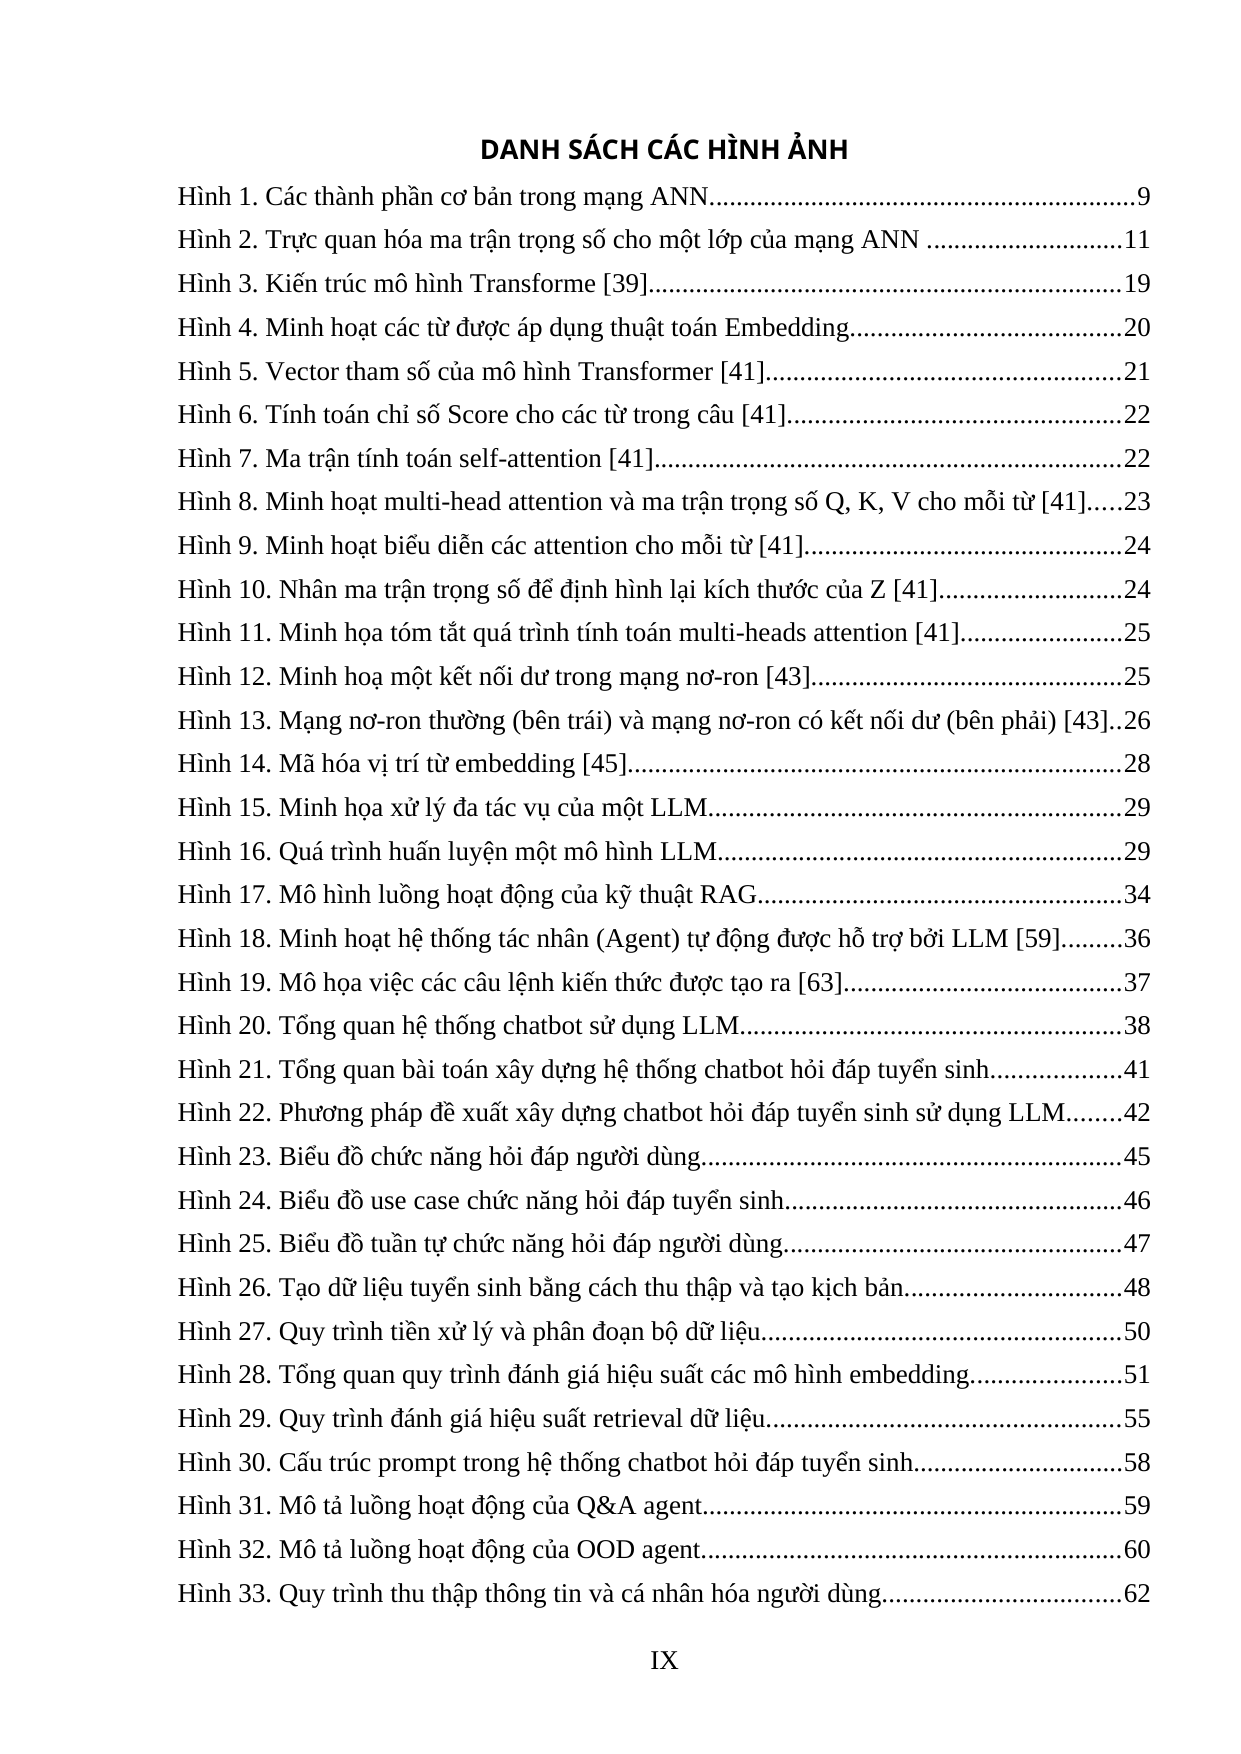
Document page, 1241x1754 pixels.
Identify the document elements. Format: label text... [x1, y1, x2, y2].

text Hình 8. Minh hoạt multi-head attention và ma trận trọng số Q, K, V cho mỗi từ [41]. 23 [177, 486, 1152, 517]
text Hình 15. Minh họa xử lý đa tác vụ của một LLM. 29 [177, 791, 1152, 822]
text Hình 31. Mô tả luồng hoạt động của Q&A agent. 59 [177, 1489, 1152, 1521]
text Hình 21. Tổng quan bài toán xây dựng hệ thống chatbot hỏi đáp tuyển sinh. 41 [177, 1053, 1152, 1084]
text Hình 24. Biểu đồ use case chức năng hỏi đáp tuyển sinh. 46 [177, 1184, 1152, 1215]
text Hình 28. Tổng quan quy trình đánh giá hiệu suất các mô hình embedding. 51 [177, 1358, 1152, 1389]
text Hình 20. Tổng quan hệ thống chatbot sử dụng LLM. 38 [177, 1009, 1152, 1040]
text Hình 13. Mạng nơ-ron thường (bên trái) và mạng nơ-ron có kết nối dư (bên phải) [43]. 26 [177, 704, 1152, 735]
text Hình 3. Kiến trúc mô hình Transforme [39]. 19 [177, 267, 1152, 298]
text Hình 25. Biểu đồ tuần tự chức năng hỏi đáp người dùng. 47 [177, 1227, 1152, 1259]
text Hình 11. Minh họa tóm tắt quá trình tính toán multi-heads attention [41]. 25 [177, 616, 1152, 648]
subtitle DANH SÁCH CÁC HÌNH ẢNH [177, 131, 1152, 167]
text Hình 33. Quy trình thu thập thông tin và cá nhân hóa người dùng. 62 [177, 1577, 1152, 1608]
text Hình 14. Mã hóa vị trí từ embedding [45]. 28 [177, 747, 1152, 778]
text Hình 29. Quy trình đánh giá hiệu suất retrieval dữ liệu. 55 [177, 1402, 1152, 1433]
text Hình 5. Vector tham số của mô hình Transformer [41]. 21 [177, 354, 1152, 386]
text Hình 10. Nhân ma trận trọng số để định hình lại kích thước của Z [41]. 24 [177, 573, 1152, 604]
text Hình 26. Tạo dữ liệu tuyển sinh bằng cách thu thập và tạo kịch bản. 48 [177, 1271, 1152, 1302]
text Hình 32. Mô tả luồng hoạt động của OOD agent. 60 [177, 1533, 1152, 1564]
text Hình 16. Quá trình huấn luyện một mô hình LLM. 29 [177, 835, 1152, 866]
text Hình 30. Cấu trúc prompt trong hệ thống chatbot hỏi đáp tuyển sinh. 58 [177, 1446, 1152, 1477]
text Hình 7. Ma trận tính toán self-attention [41]. 22 [177, 442, 1152, 473]
text Hình 18. Minh hoạt hệ thống tác nhân (Agent) tự động được hỗ trợ bởi LLM [59]. 36 [177, 922, 1152, 953]
text Hình 23. Biểu đồ chức năng hỏi đáp người dùng. 45 [177, 1140, 1152, 1171]
text Hình 22. Phương pháp đề xuất xây dựng chatbot hỏi đáp tuyển sinh sử dụng LLM. 42 [177, 1097, 1152, 1128]
text Hình 1. Các thành phần cơ bản trong mạng ANN. 9 [177, 180, 1152, 211]
text Hình 17. Mô hình luồng hoạt động của kỹ thuật RAG. 34 [177, 878, 1152, 909]
text Hình 27. Quy trình tiền xử lý và phân đoạn bộ dữ liệu. 50 [177, 1315, 1152, 1346]
text Hình 4. Minh hoạt các từ được áp dụng thuật toán Embedding. 20 [177, 311, 1152, 342]
text Hình 12. Minh hoạ một kết nối dư trong mạng nơ-ron [43]. 25 [177, 660, 1152, 691]
text Hình 6. Tính toán chỉ số Score cho các từ trong câu [41]. 22 [177, 398, 1152, 429]
text Hình 19. Mô họa việc các câu lệnh kiến thức được tạo ra [63]. 37 [177, 966, 1152, 997]
text Hình 2. Trực quan hóa ma trận trọng số cho một lớp của mạng ANN . 11 [177, 224, 1152, 255]
text Hình 9. Minh hoạt biểu diễn các attention cho mỗi từ [41]. 24 [177, 529, 1152, 560]
